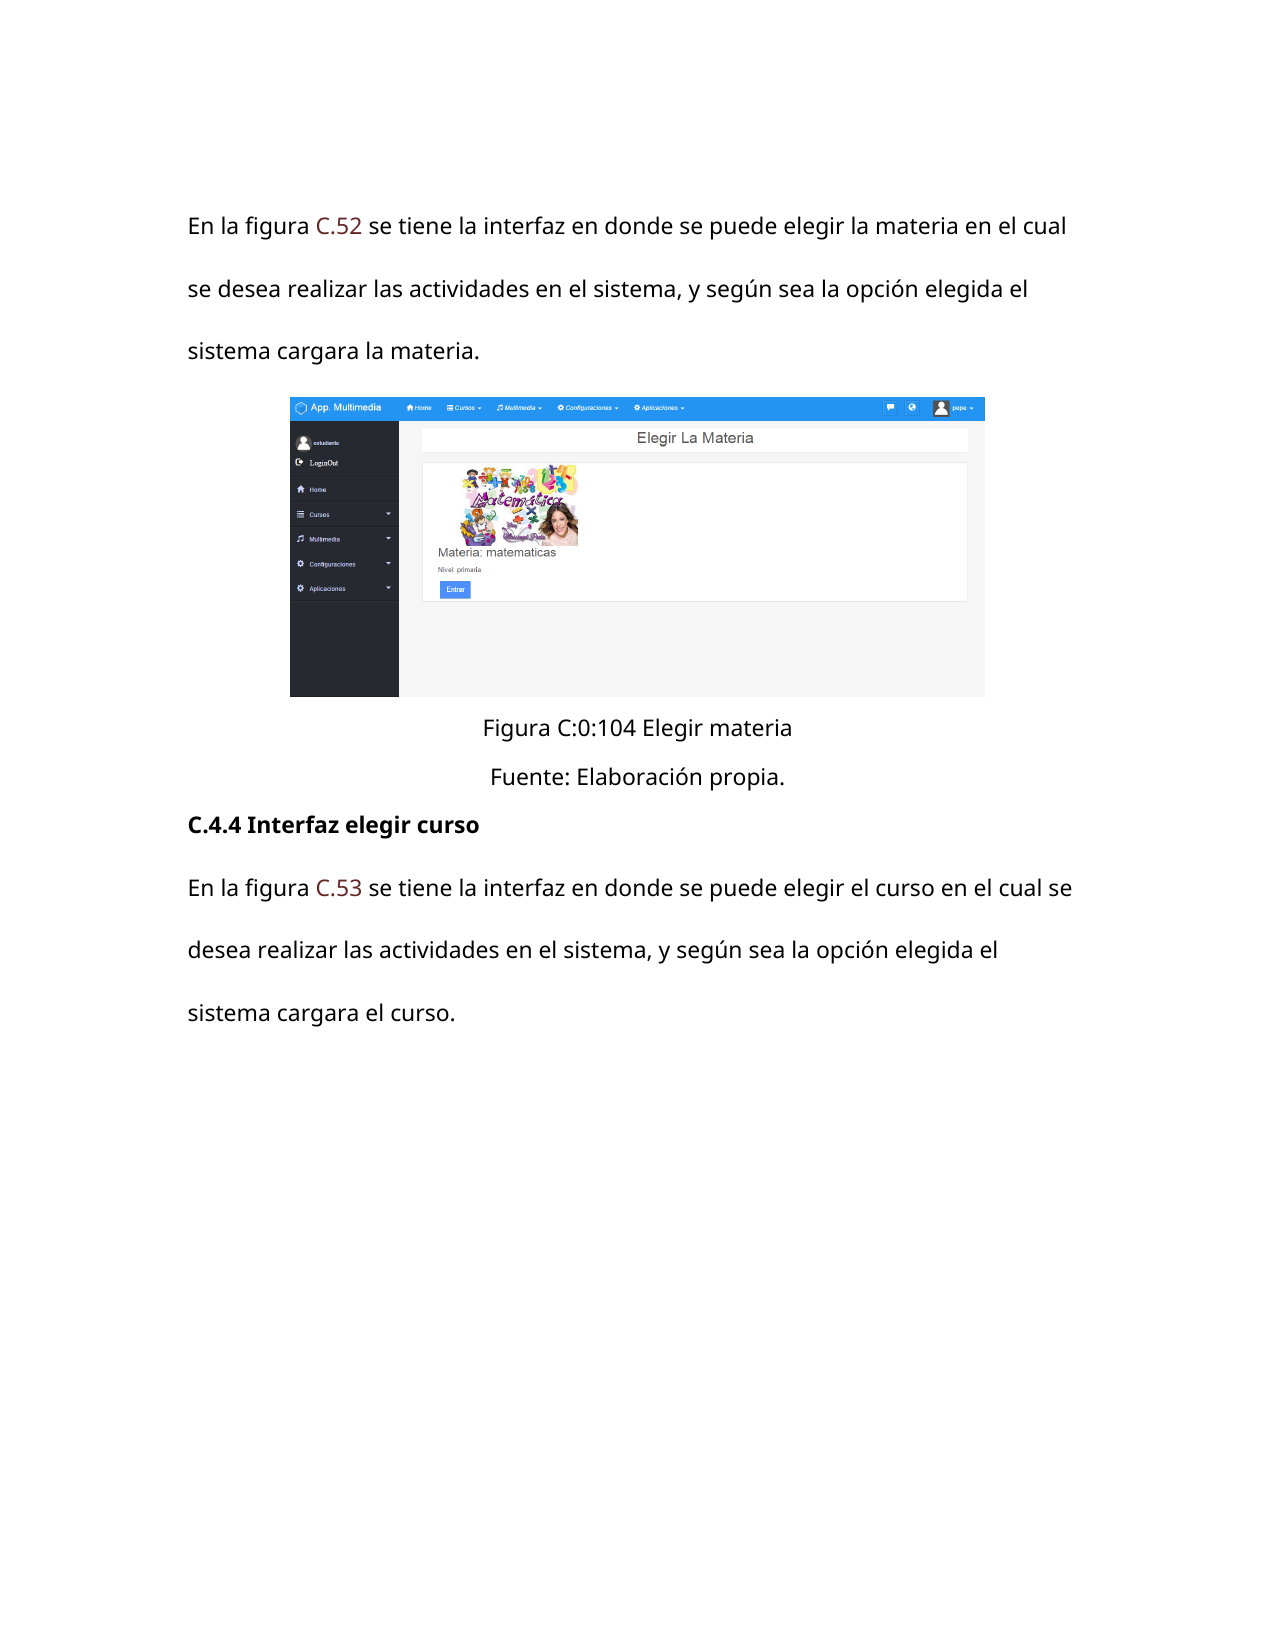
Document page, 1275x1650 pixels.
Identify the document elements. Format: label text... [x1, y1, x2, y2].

subtitle C.4.4 Interfaz elegir curso [187, 809, 1087, 841]
text En la figura C.52 se tiene la interfaz en donde se puede elegir la materia en el cual se desea realizar las actividades en el sistema, y según sea la opción elegida el sistema cargara la materia. [187, 210, 1087, 366]
text Fuente: Elaboración propia. [187, 761, 1087, 792]
text En la figura C.53 se tiene la interfaz en donde se puede elegir el curso en el cual se desea realizar las actividades en el sistema, y según sea la opción elegida el sistema cargara el curso. [187, 872, 1087, 1028]
